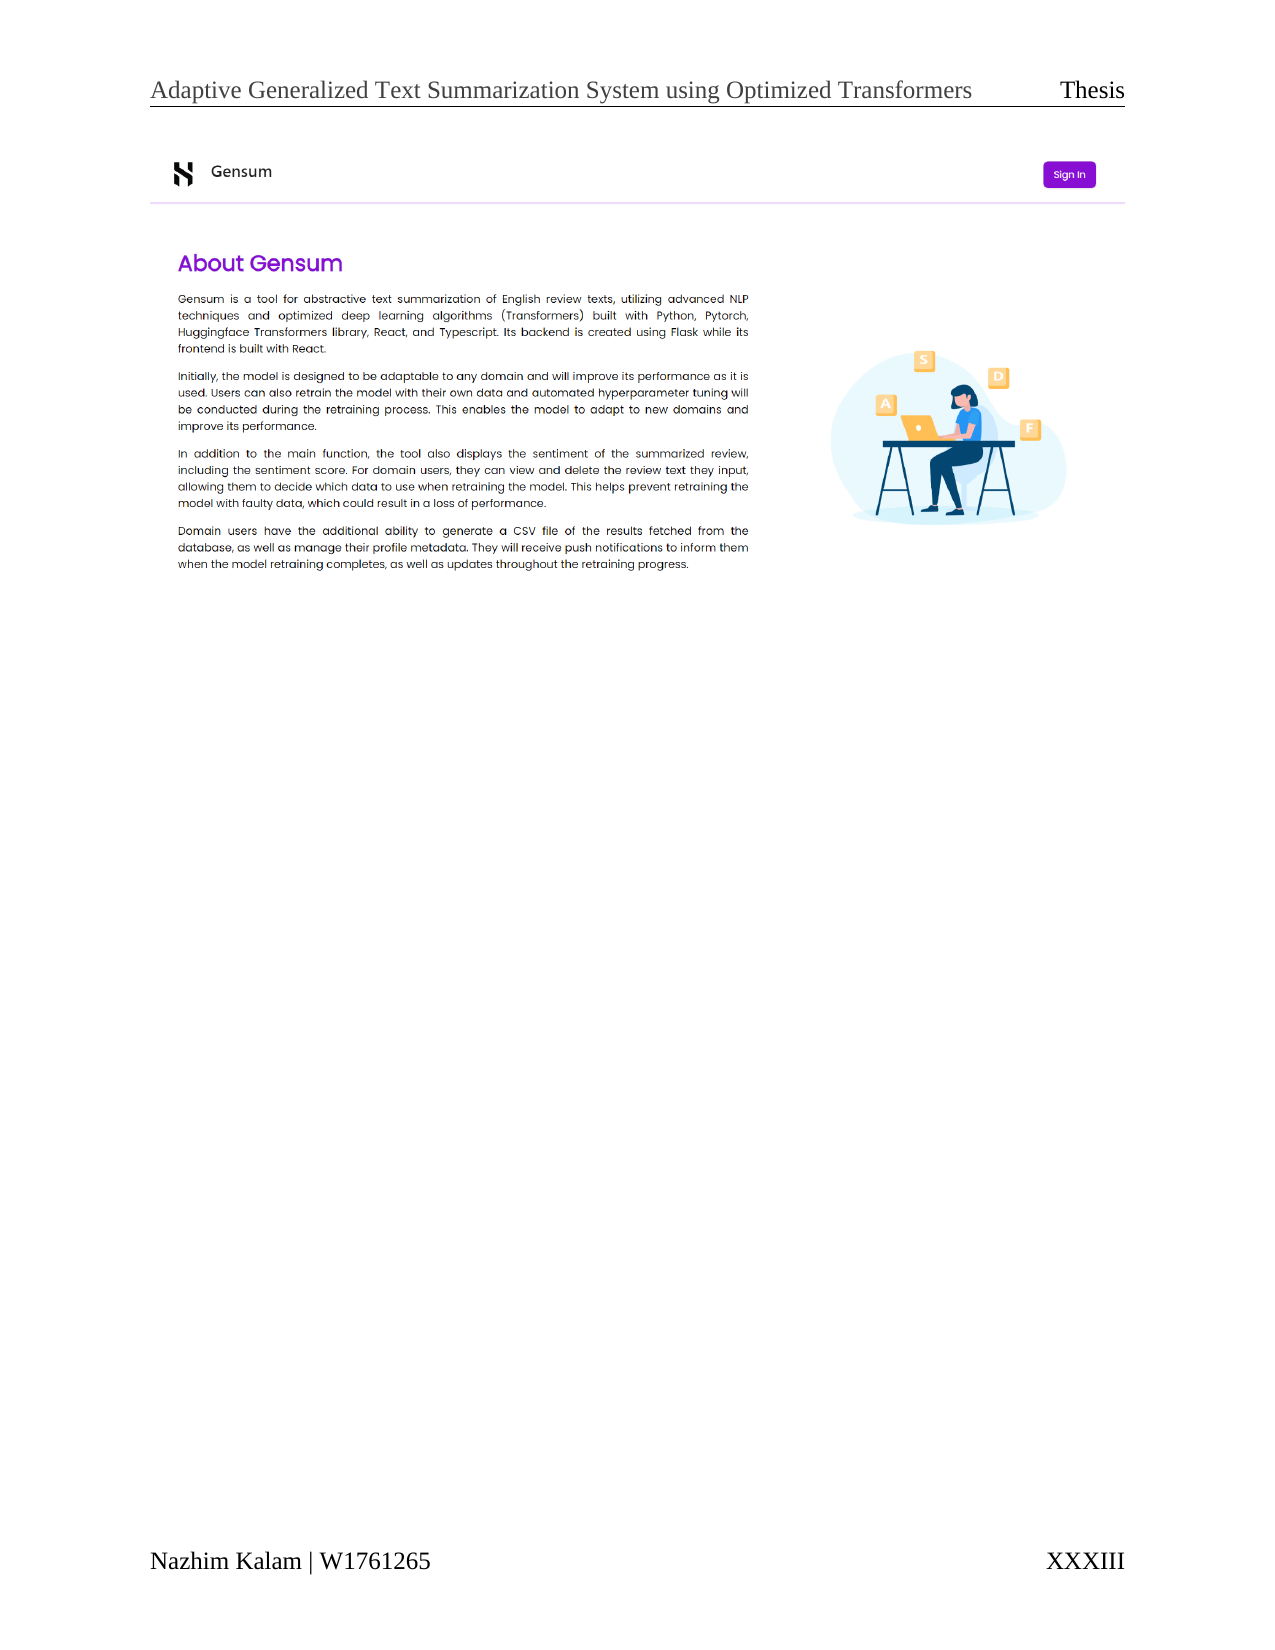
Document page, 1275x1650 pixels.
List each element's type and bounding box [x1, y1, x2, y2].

picture [150, 150, 1125, 624]
